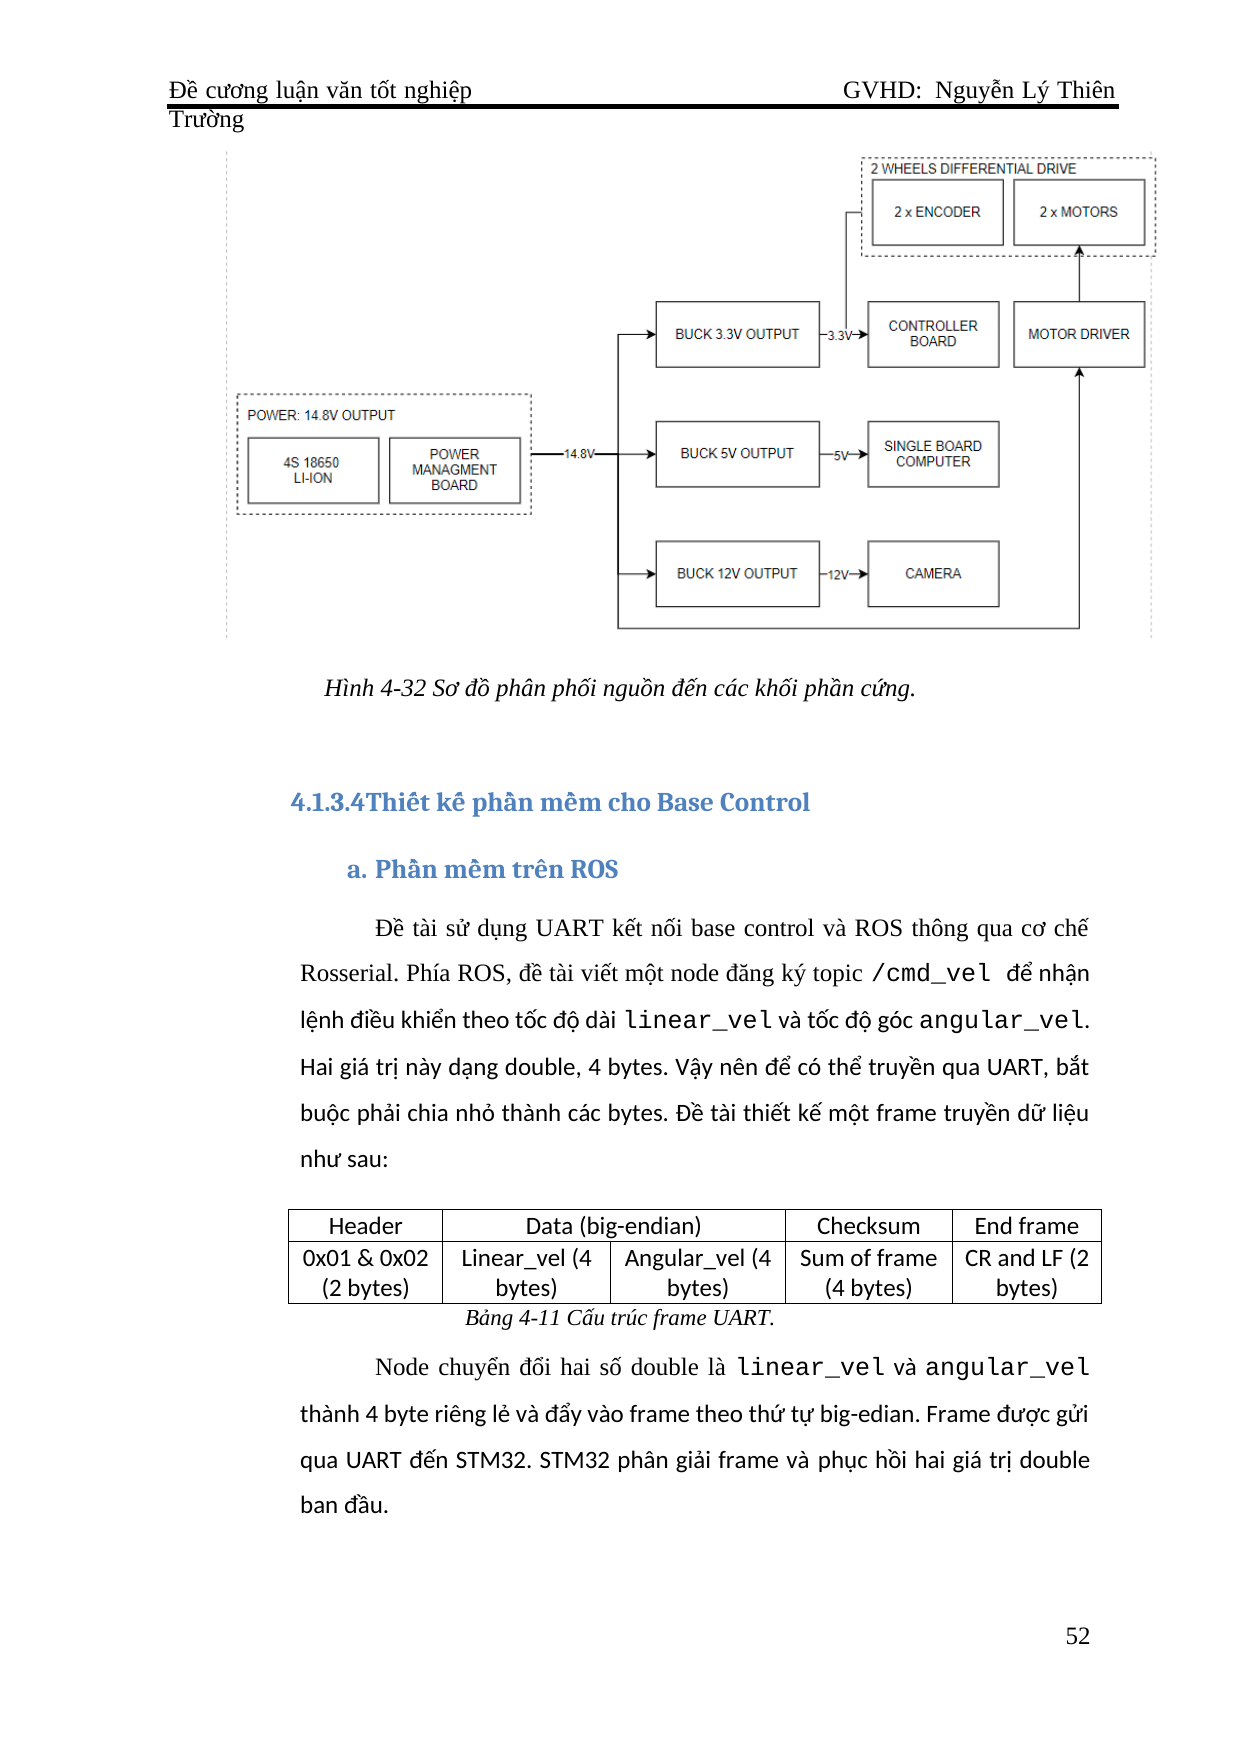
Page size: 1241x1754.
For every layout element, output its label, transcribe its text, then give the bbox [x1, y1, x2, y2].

subtitle Phần mềm trên ROS [347, 854, 1090, 885]
table_header Header [289, 1210, 442, 1241]
table_header End frame [953, 1210, 1101, 1241]
table_cell CR and LF (2 bytes) [953, 1242, 1101, 1303]
subtitle Thiết kế phần mềm cho Base Control [291, 787, 1090, 818]
text Đề tài sử dụng UART kết nối base control và ROS thông qua cơ chế Rosserial. Phía ROS, đề tài viết một node đăng ký topic /cmd_vel để nhận lệnh điều khiển theo tốc độ dài linear_vel và tốc độ góc angular_vel. Hai giá trị này dạng double, 4 bytes. Vậy nên để có thể truyền qua UART, bắt buộc phải chia nhỏ thành các bytes. Đề tài thiết kế một frame truyền dữ liệu như sau: [300, 913, 1090, 1173]
table_cell Angular_vel (4 bytes) [611, 1242, 785, 1303]
text Node chuyển đổi hai số double là linear_vel và angular_vel thành 4 byte riêng lẻ và đẩy vào frame theo thứ tự big-edian. Frame được gửi qua UART đến STM32. STM32 phân giải frame và phục hồi hai giá trị double ban đầu. [300, 1351, 1090, 1520]
picture [225, 150, 1166, 638]
table_cell Linear_vel (4 bytes) [443, 1242, 610, 1303]
table_cell 0x01 & 0x02 (2 bytes) [289, 1242, 442, 1303]
table_cell Sum of frame (4 bytes) [786, 1242, 952, 1303]
table_header Checksum [786, 1210, 952, 1241]
text Bảng 4-11 Cấu trúc frame UART. [150, 1304, 1090, 1330]
table_header Data (big-endian) [443, 1210, 785, 1241]
